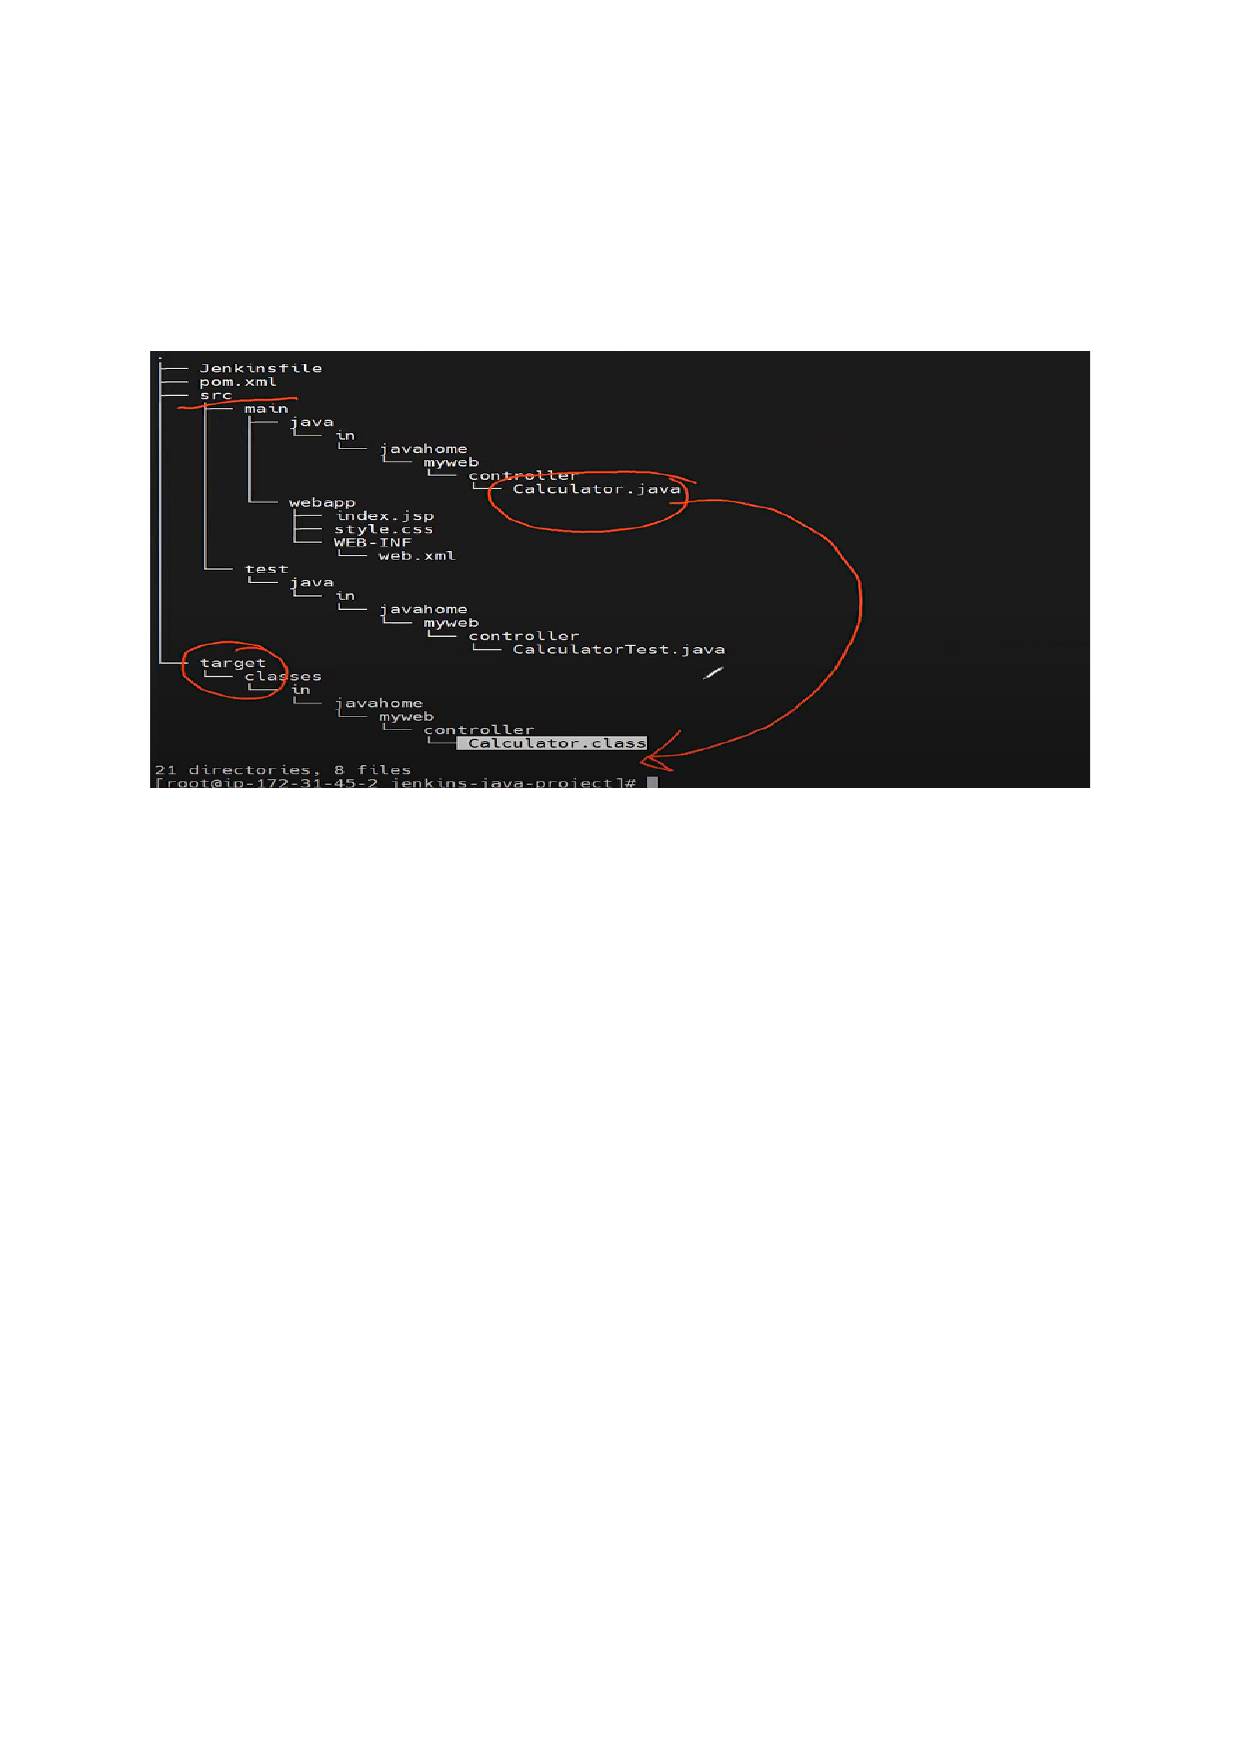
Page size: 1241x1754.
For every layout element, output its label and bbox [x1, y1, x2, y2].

picture [150, 351, 1091, 788]
